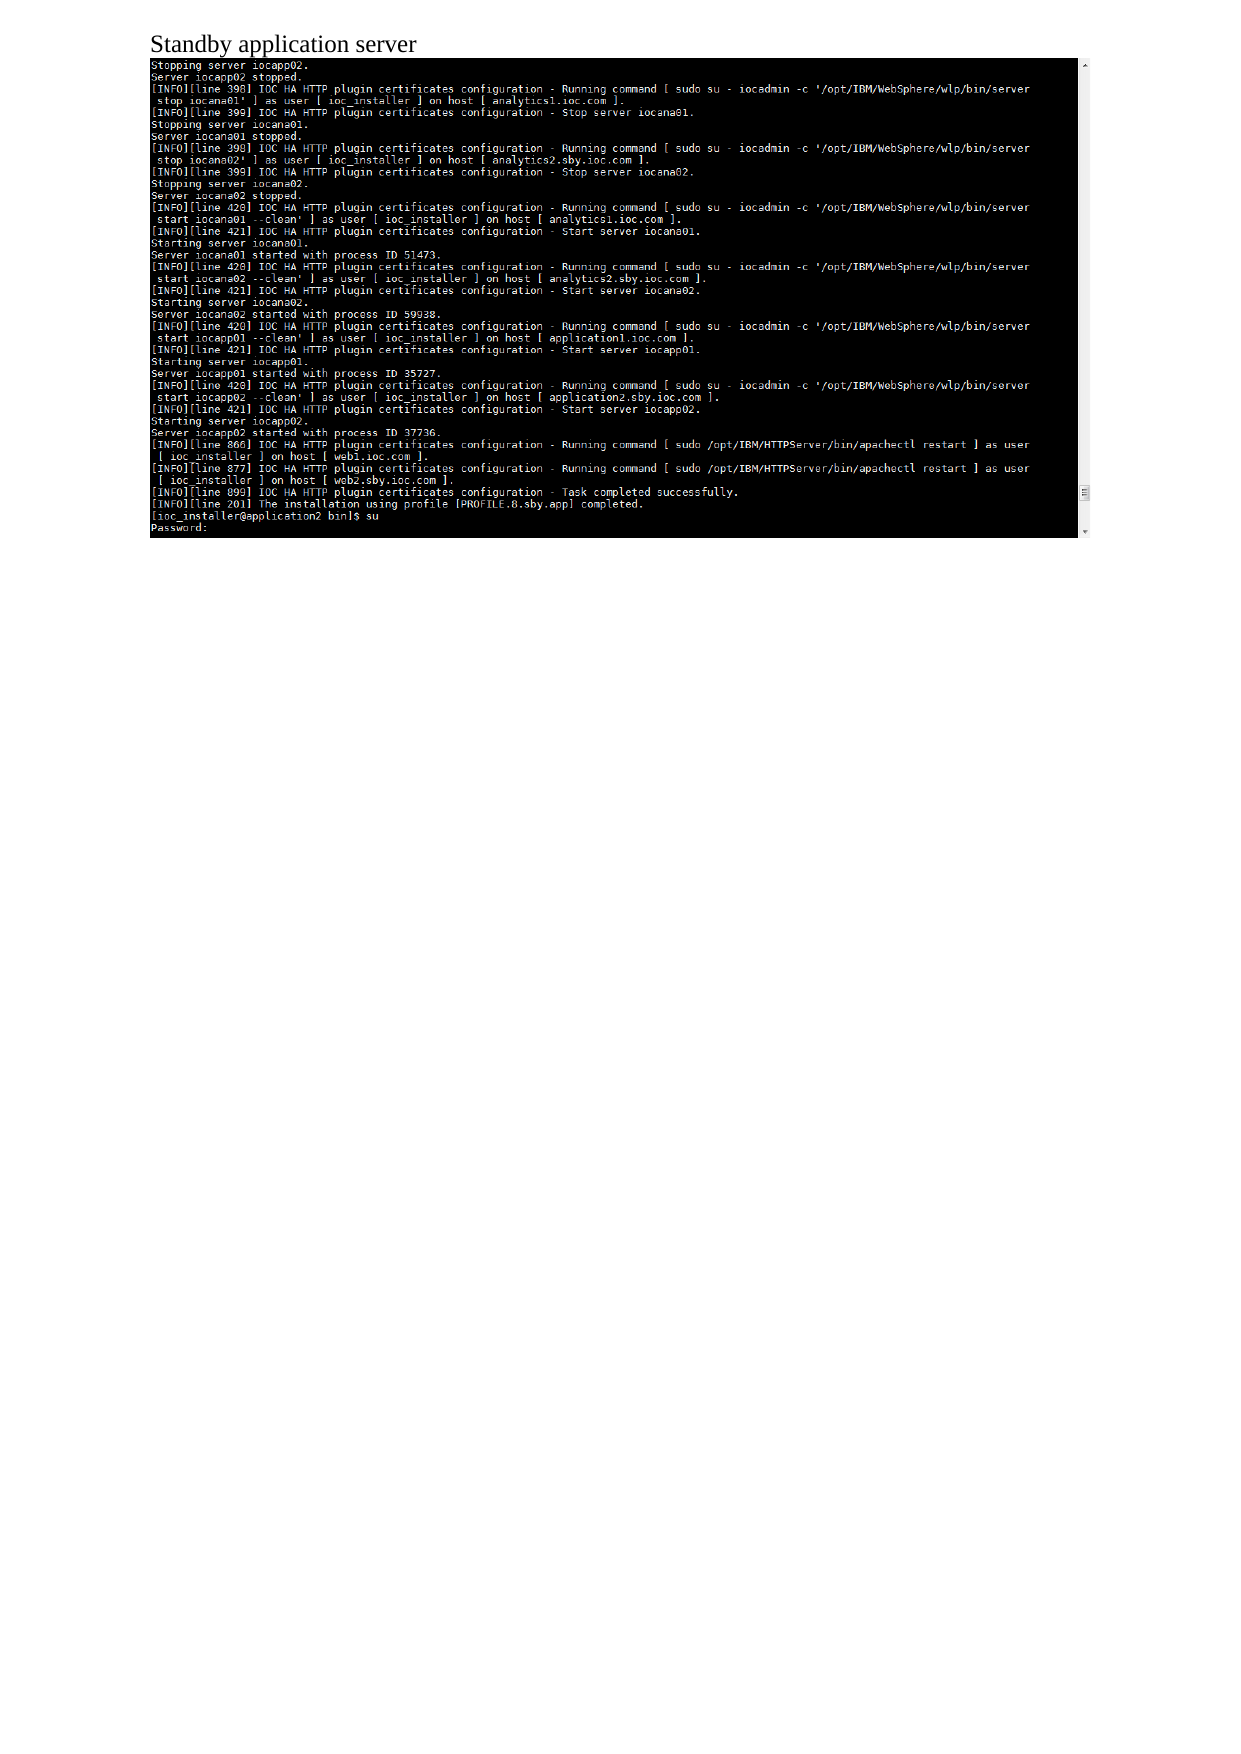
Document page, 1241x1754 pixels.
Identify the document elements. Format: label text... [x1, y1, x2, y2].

text Standby application server [150, 29, 1090, 58]
picture [150, 58, 1091, 538]
